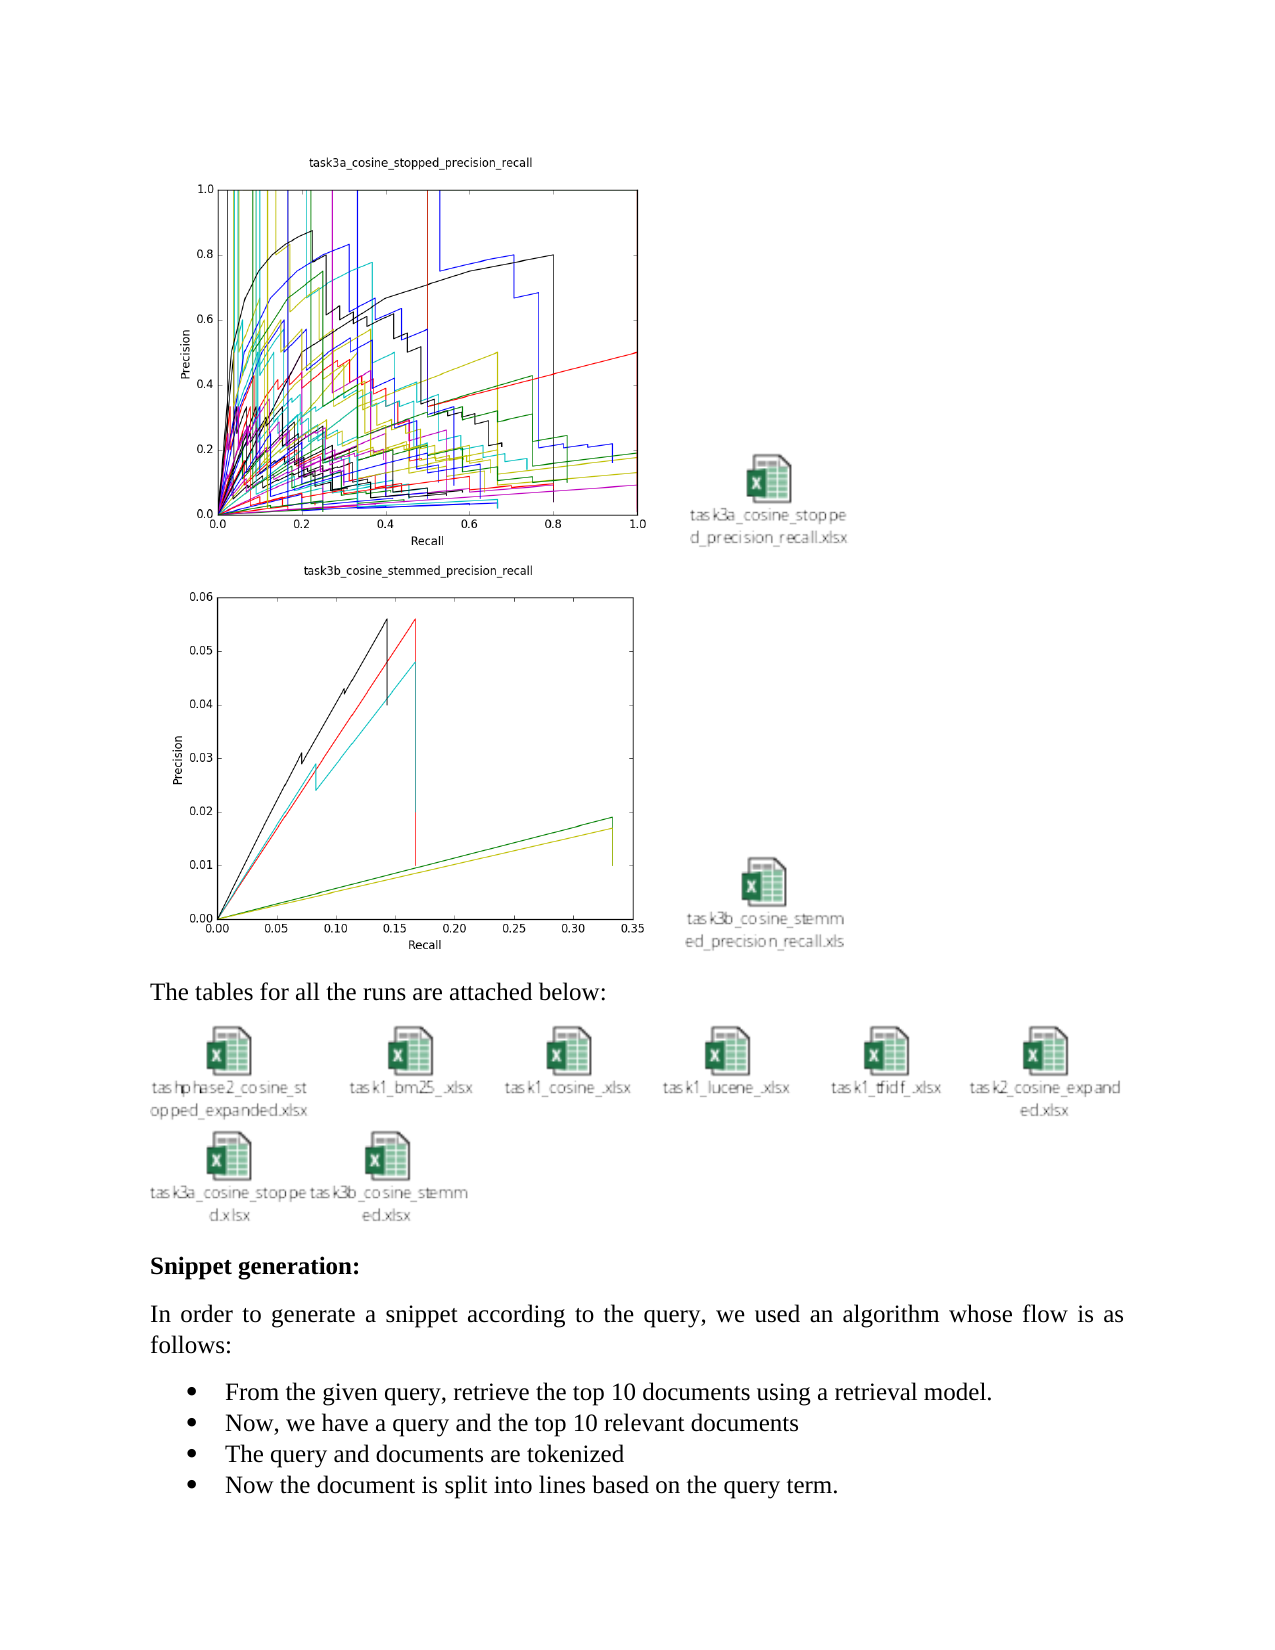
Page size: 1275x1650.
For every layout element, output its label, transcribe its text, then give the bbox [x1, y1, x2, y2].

list The query and documents are tokenized [187, 1439, 1125, 1468]
text The tables for all the runs are attached below: [150, 977, 1125, 1006]
list Now the document is split into lines based on the query term. [187, 1471, 1125, 1499]
text In order to generate a snippet according to the query, we used an algorithm whose flow is as follows: [150, 1299, 1125, 1358]
picture [150, 557, 686, 959]
picture [150, 150, 690, 555]
text Snippet generation: [150, 1251, 1125, 1280]
list Now, we have a query and the top 10 relevant documents [187, 1408, 1125, 1437]
list From the given query, retrieve the top 10 documents using a retrieval model. [187, 1377, 1125, 1406]
